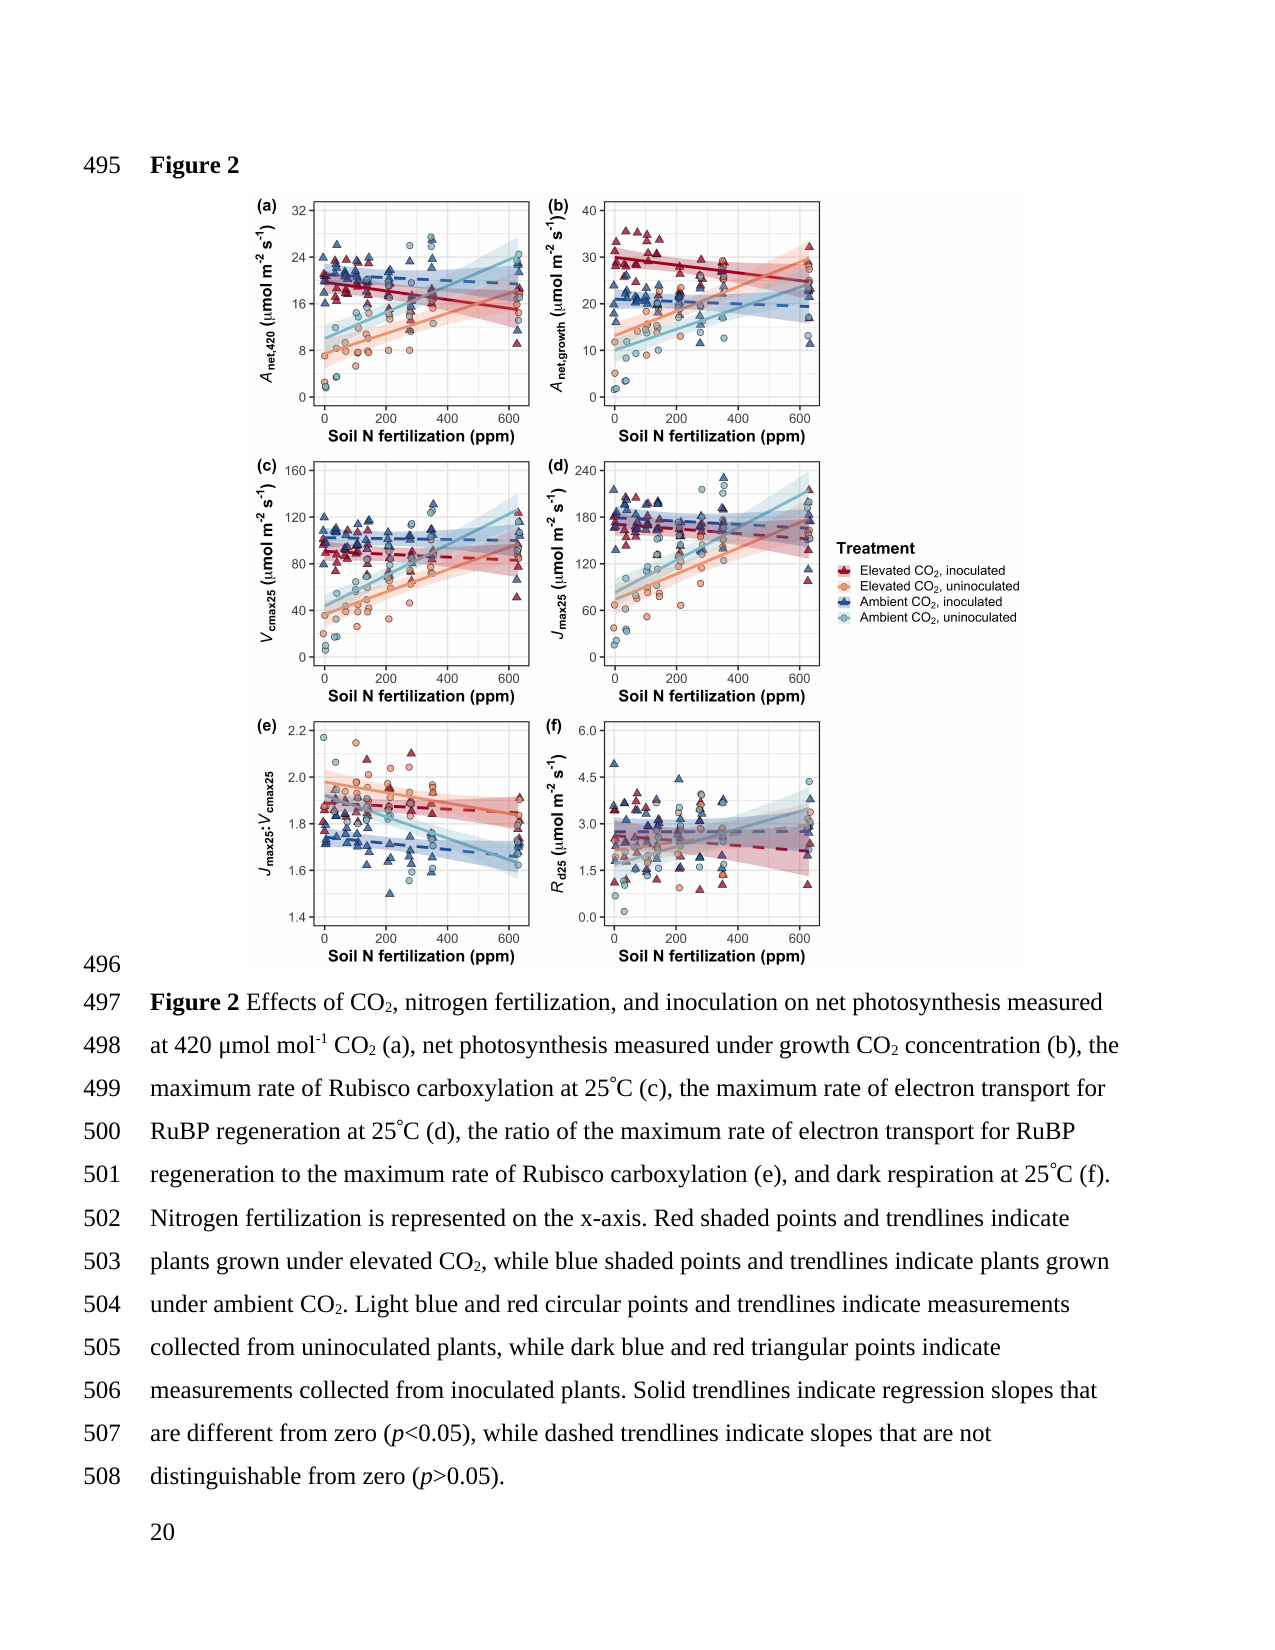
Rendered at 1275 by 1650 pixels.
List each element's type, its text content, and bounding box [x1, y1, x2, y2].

text Figure 2 [150, 150, 1125, 179]
text Figure 2 Effects of CO2, nitrogen fertilization, and inoculation on net photosynthesis measured at 420 μmol mol-1 CO2 (a), net photosynthesis measured under growth CO2 concentration (b), the maximum rate of Rubisco carboxylation at 25C (c), the maximum rate of electron transport for RuBP regeneration at 25C (d), the ratio of the maximum rate of electron transport for RuBP regeneration to the maximum rate of Rubisco carboxylation (e), and dark respiration at 25C (f). Nitrogen fertilization is represented on the x-axis. Red shaded points and trendlines indicate plants grown under elevated CO2, while blue shaded points and trendlines indicate plants grown under ambient CO2. Light blue and red circular points and trendlines indicate measurements collected from uninoculated plants, while dark blue and red triangular points indicate measurements collected from inoculated plants. Solid trendlines indicate regression slopes that are different from zero (p<0.05), while dashed trendlines indicate slopes that are not distinguishable from zero (p>0.05). [150, 987, 1125, 1490]
picture [247, 193, 1028, 973]
